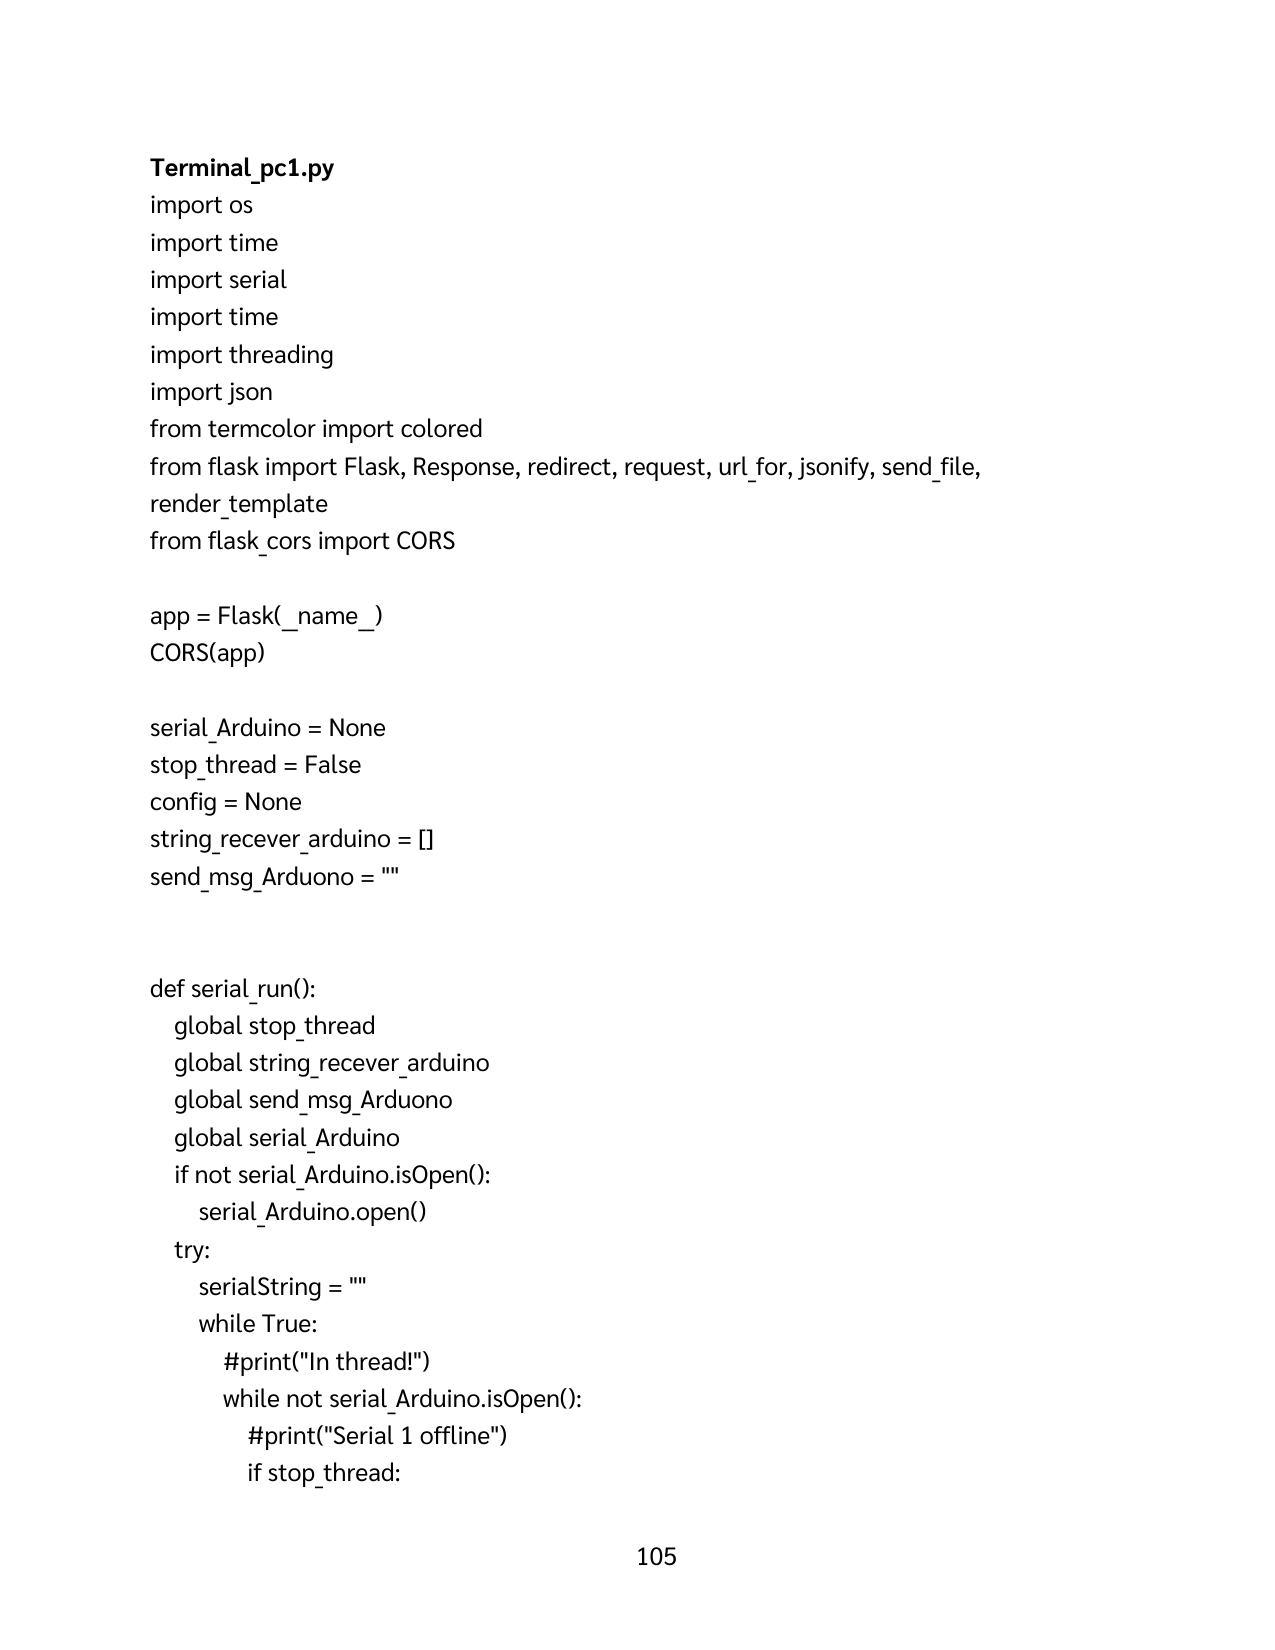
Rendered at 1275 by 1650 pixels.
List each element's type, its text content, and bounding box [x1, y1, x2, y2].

text Terminal_pc1.py [150, 150, 1125, 182]
text serialString = "" [150, 1269, 1125, 1301]
text #print("Serial 1 offline") [150, 1418, 1125, 1450]
text if stop_thread: [150, 1455, 1125, 1488]
text while True: [150, 1306, 1125, 1338]
text import serial [150, 262, 1125, 294]
text import time [150, 299, 1125, 332]
text from termcolor import colored [150, 411, 1125, 443]
text config = None [150, 784, 1125, 816]
text global string_recever_arduino [150, 1045, 1125, 1077]
text if not serial_Arduino.isOpen(): [150, 1157, 1125, 1189]
text try: [150, 1231, 1125, 1264]
text import time [150, 224, 1125, 257]
text #print("In thread!") [150, 1343, 1125, 1376]
text import threading [150, 336, 1125, 369]
text serial_Arduino.open() [150, 1194, 1125, 1227]
text stop_thread = False [150, 747, 1125, 779]
text send_msg_Arduono = "" [150, 858, 1125, 891]
text global serial_Arduino [150, 1119, 1125, 1152]
text global send_msg_Arduono [150, 1082, 1125, 1115]
text def serial_run(): [150, 970, 1125, 1003]
text serial_Arduino = None [150, 709, 1125, 742]
text while not serial_Arduino.isOpen(): [150, 1381, 1125, 1413]
text import json [150, 374, 1125, 406]
text global stop_thread [150, 1008, 1125, 1040]
text string_recever_arduino = [] [150, 821, 1125, 854]
text from flask_cors import CORS [150, 523, 1125, 555]
text from flask import Flask, Response, redirect, request, url_for, jsonify, send_file, render_template [150, 448, 1125, 518]
text app = Flask(__name__) [150, 597, 1125, 630]
text import os [150, 187, 1125, 220]
text CORS(app) [150, 635, 1125, 667]
